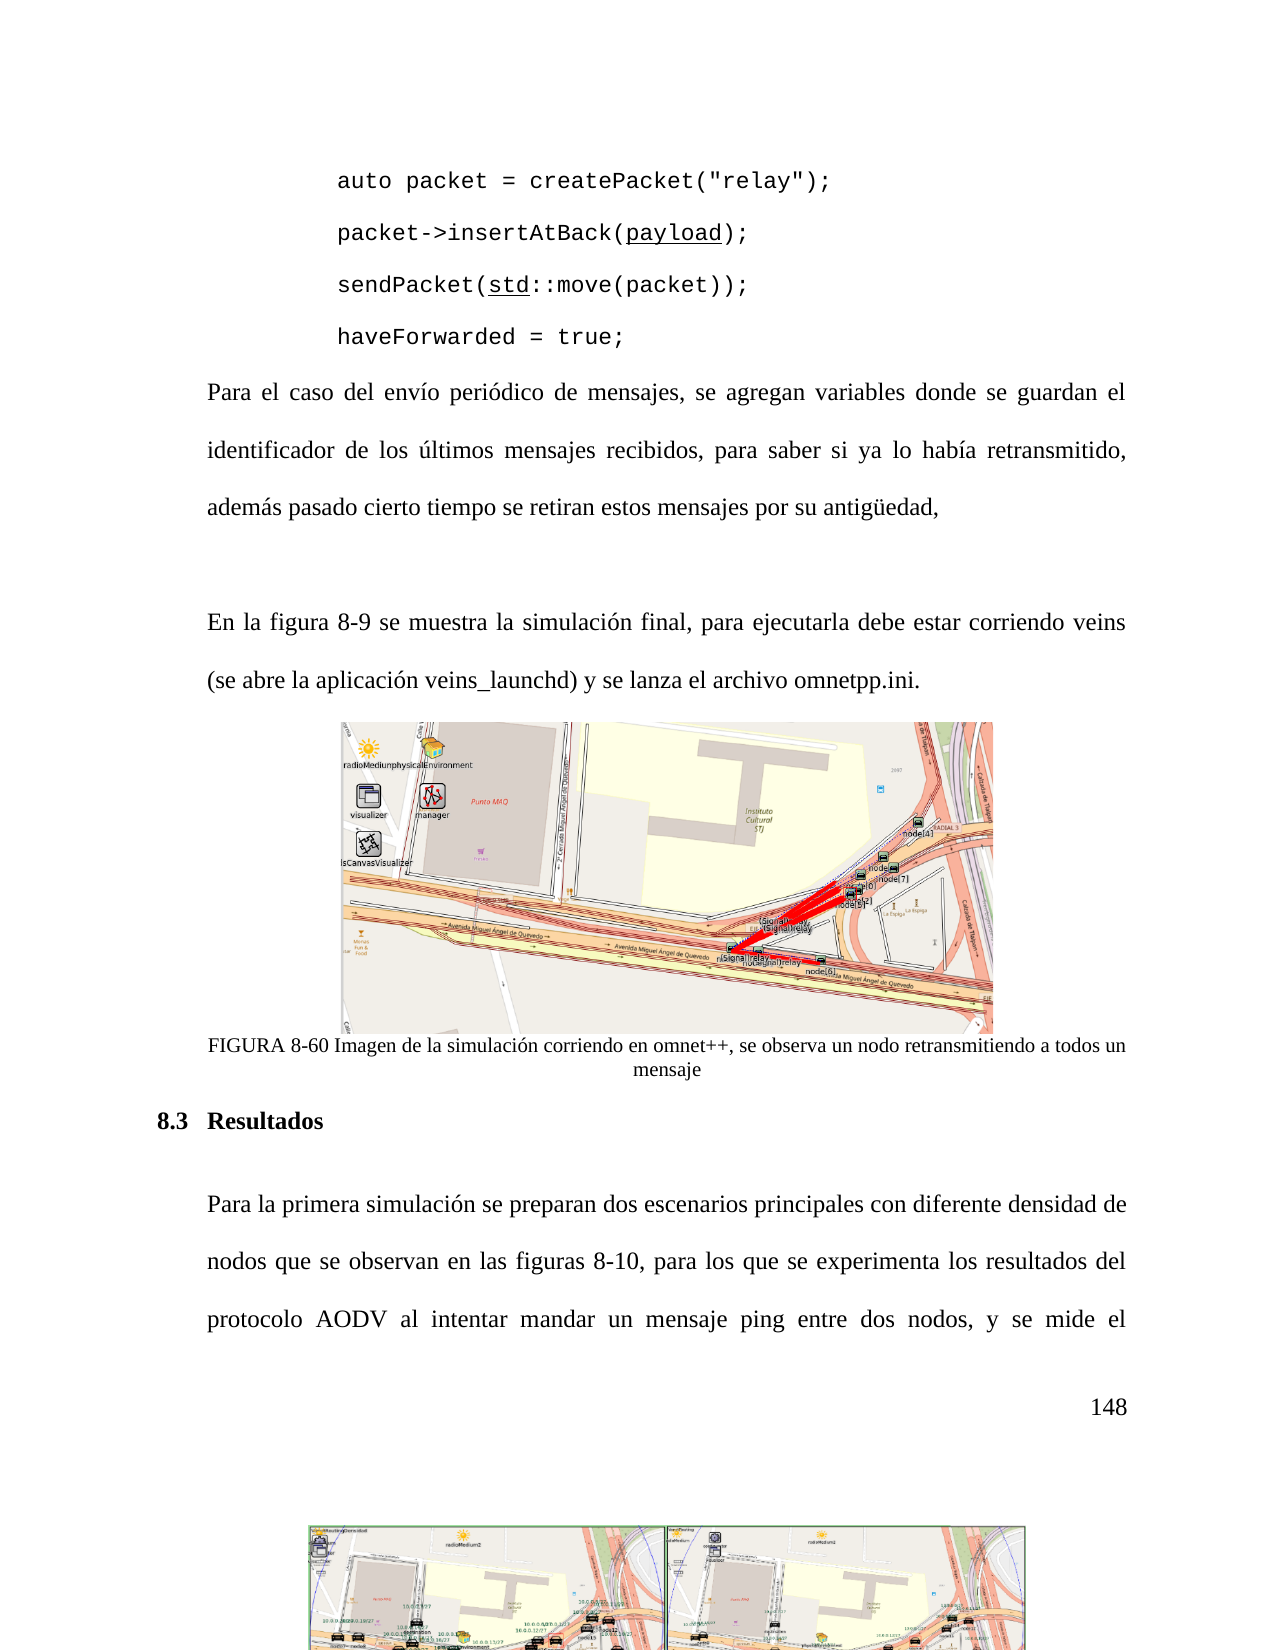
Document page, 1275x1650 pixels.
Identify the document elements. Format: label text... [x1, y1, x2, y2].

subtitle Resultados [157, 1106, 1127, 1135]
text Para el caso del envío periódico de mensajes, se agregan variables donde se guardan el identificador de los últimos mensajes recibidos, para saber si ya lo había retransmitido, además pasado cierto tiempo se retiran estos mensajes por su antigüedad, [207, 377, 1127, 521]
text packet->insertAtBack(payload); [282, 222, 1127, 248]
text sendPacket(std::move(packet)); [282, 274, 1127, 299]
text haveForwarded = true; [282, 326, 1127, 351]
picture [308, 1525, 1026, 1650]
text Figura - Imagen de la simulación corriendo en omnet++, se observa un nodo retransmitiendo a todos un mensaje [207, 1033, 1127, 1081]
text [207, 1189, 1127, 1332]
picture [340, 722, 994, 1034]
text auto packet = createPacket("relay"); [282, 170, 1127, 196]
text En la figura 8-9 se muestra la simulación final, para ejecutarla debe estar corriendo veins (se abre la aplicación veins_launchd) y se lanza el archivo omnetpp.ini. [207, 607, 1127, 694]
